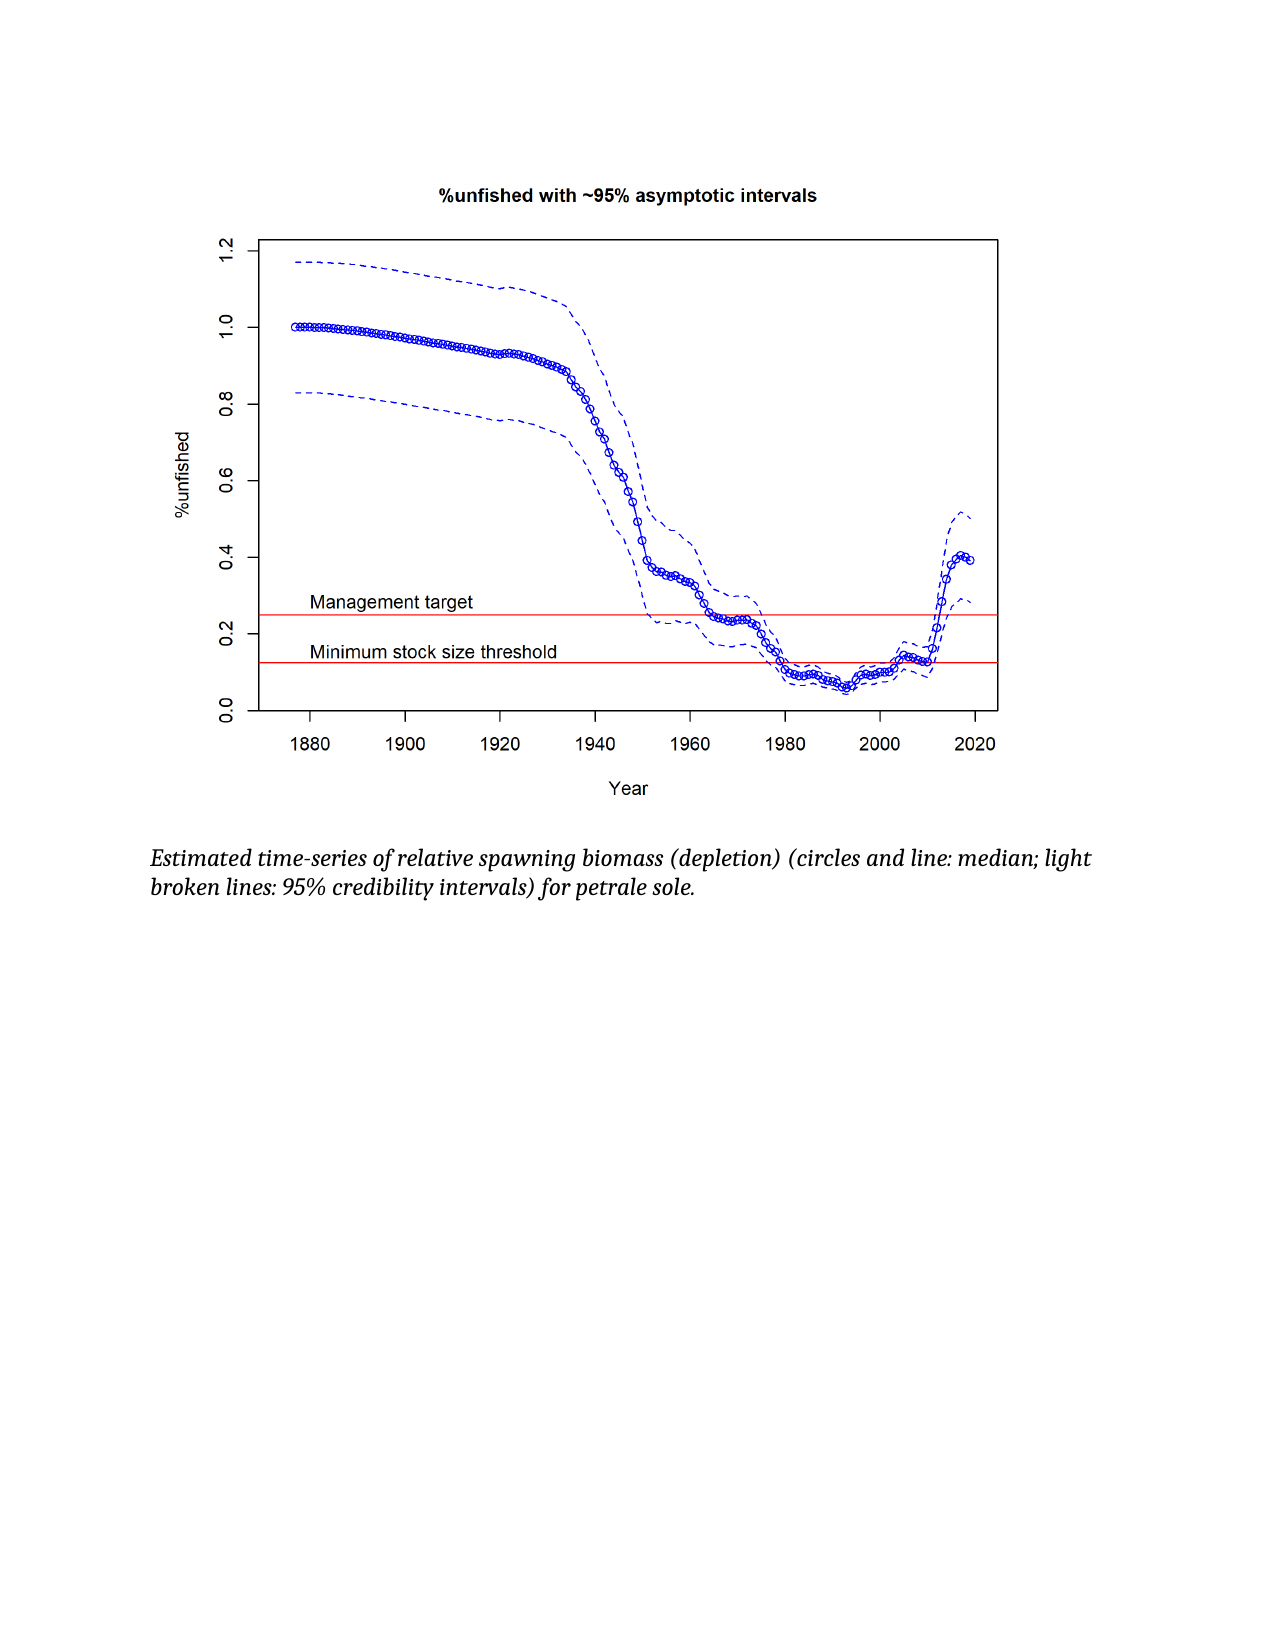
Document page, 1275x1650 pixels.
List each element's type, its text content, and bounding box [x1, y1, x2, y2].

text Estimated time-series of relative spawning biomass (depletion) (circles and line: median; light broken lines: 95% credibility intervals) for petrale sole. [150, 844, 1125, 901]
picture [168, 150, 1044, 823]
